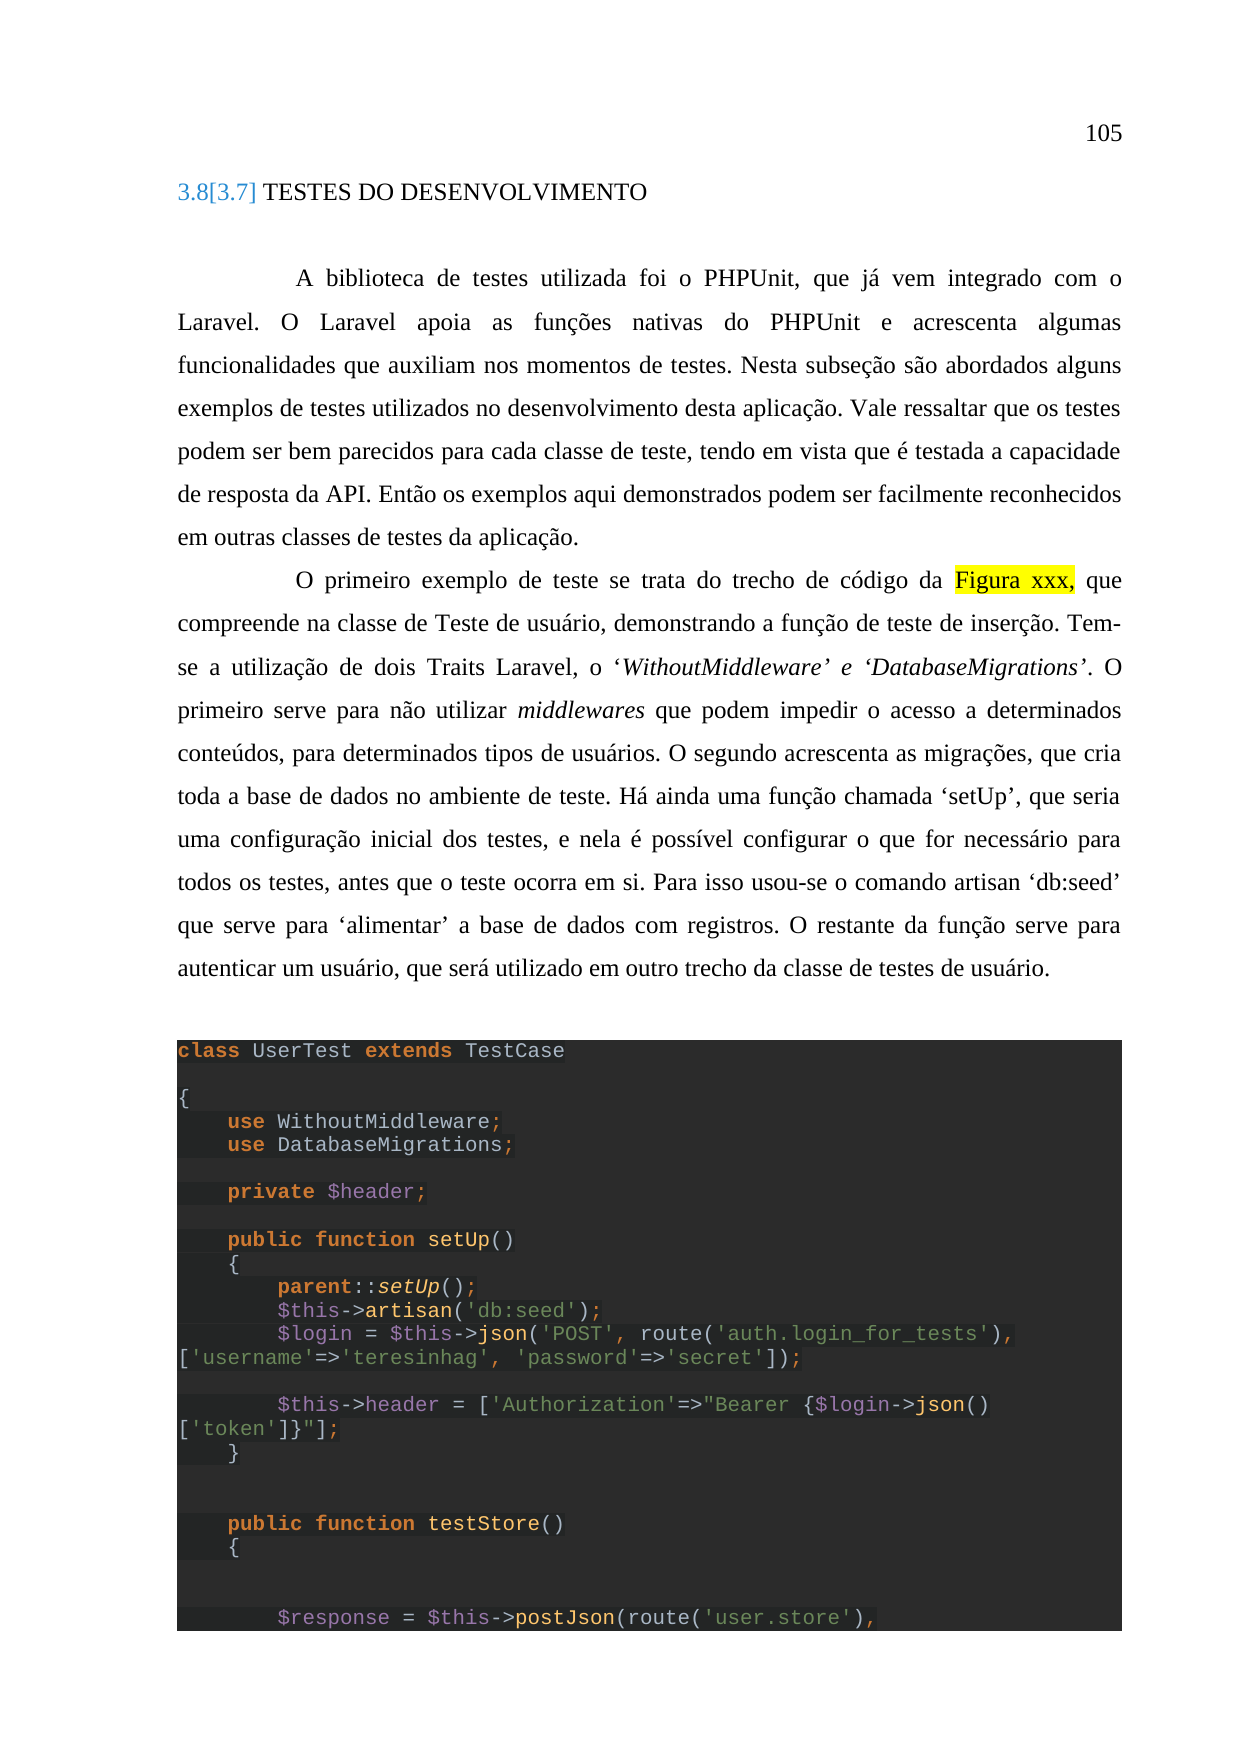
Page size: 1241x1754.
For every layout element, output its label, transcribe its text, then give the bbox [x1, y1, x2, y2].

text A biblioteca de testes utilizada foi o PHPUnit, que já vem integrado com o Laravel. O Laravel apoia as funções nativas do PHPUnit e acrescenta algumas funcionalidades que auxiliam nos momentos de testes. Nesta subseção são abordados alguns exemplos de testes utilizados no desenvolvimento desta aplicação. Vale ressaltar que os testes podem ser bem parecidos para cada classe de teste, tendo em vista que é testada a capacidade de resposta da API. Então os exemplos aqui demonstrados podem ser facilmente reconhecidos em outras classes de testes da aplicação. [177, 263, 1122, 551]
text O primeiro exemplo de teste se trata do trecho de código da Figura xxx, que compreende na classe de Teste de usuário, demonstrando a função de teste de inserção. Tem-se a utilização de dois Traits Laravel, o ‘WithoutMiddleware’ e ‘DatabaseMigrations’. O primeiro serve para não utilizar middlewares que podem impedir o acesso a determinados conteúdos, para determinados tipos de usuários. O segundo acrescenta as migrações, que cria toda a base de dados no ambiente de teste. Há ainda uma função chamada ‘setUp’, que seria uma configuração inicial dos testes, e nela é possível configurar o que for necessário para todos os testes, antes que o teste ocorra em si. Para isso usou-se o comando artisan ‘db:seed’ que serve para ‘alimentar’ a base de dados com registros. O restante da função serve para autenticar um usuário, que será utilizado em outro trecho da classe de testes de usuário. [177, 565, 1122, 982]
subtitle Testes DO DESENVOLVIMENTO [177, 177, 1122, 206]
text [177, 1158, 1122, 1631]
text class UserTest extends TestCase { use WithoutMiddleware; use DatabaseMigrations; [177, 1040, 1122, 1158]
